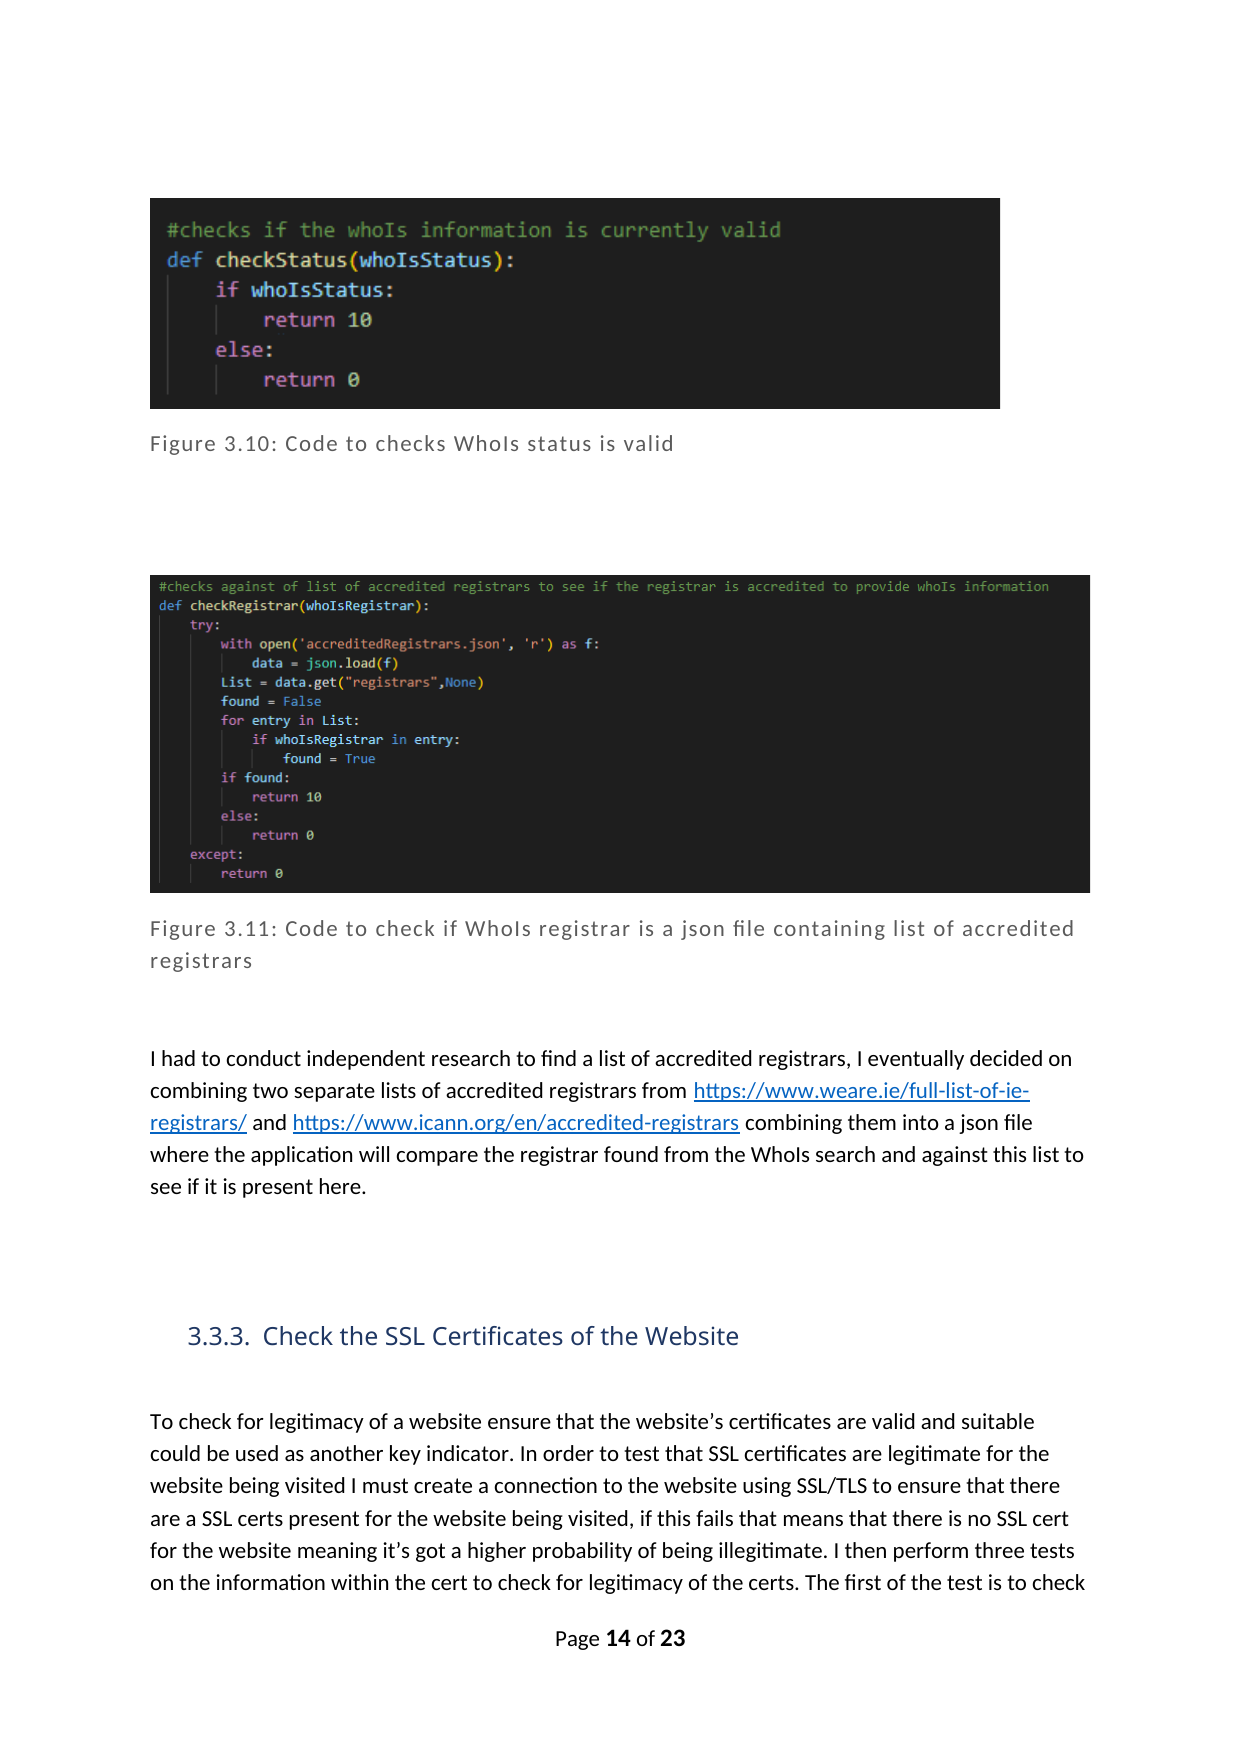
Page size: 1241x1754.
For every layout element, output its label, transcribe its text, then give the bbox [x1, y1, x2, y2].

text I had to conduct independent research to find a list of accredited registrars, I eventually decided on combining two separate lists of accredited registrars from https://www.weare.ie/full-list-of-ie-registrars/ and https://www.icann.org/en/accredited-registrars combining them into a json file where the application will compare the registrar found from the WhoIs search and against this list to see if it is present here. [150, 1044, 1090, 1201]
picture [150, 575, 1091, 893]
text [150, 1407, 1090, 1596]
picture [150, 198, 1001, 409]
subtitle Figure 3.10: Code to checks WhoIs status is valid [150, 429, 1090, 457]
subtitle Figure 3.11: Code to check if WhoIs registrar is a json file containing list of accredited registrars [150, 914, 1090, 974]
subtitle Check the SSL Certificates of the Website [187, 1319, 1090, 1353]
